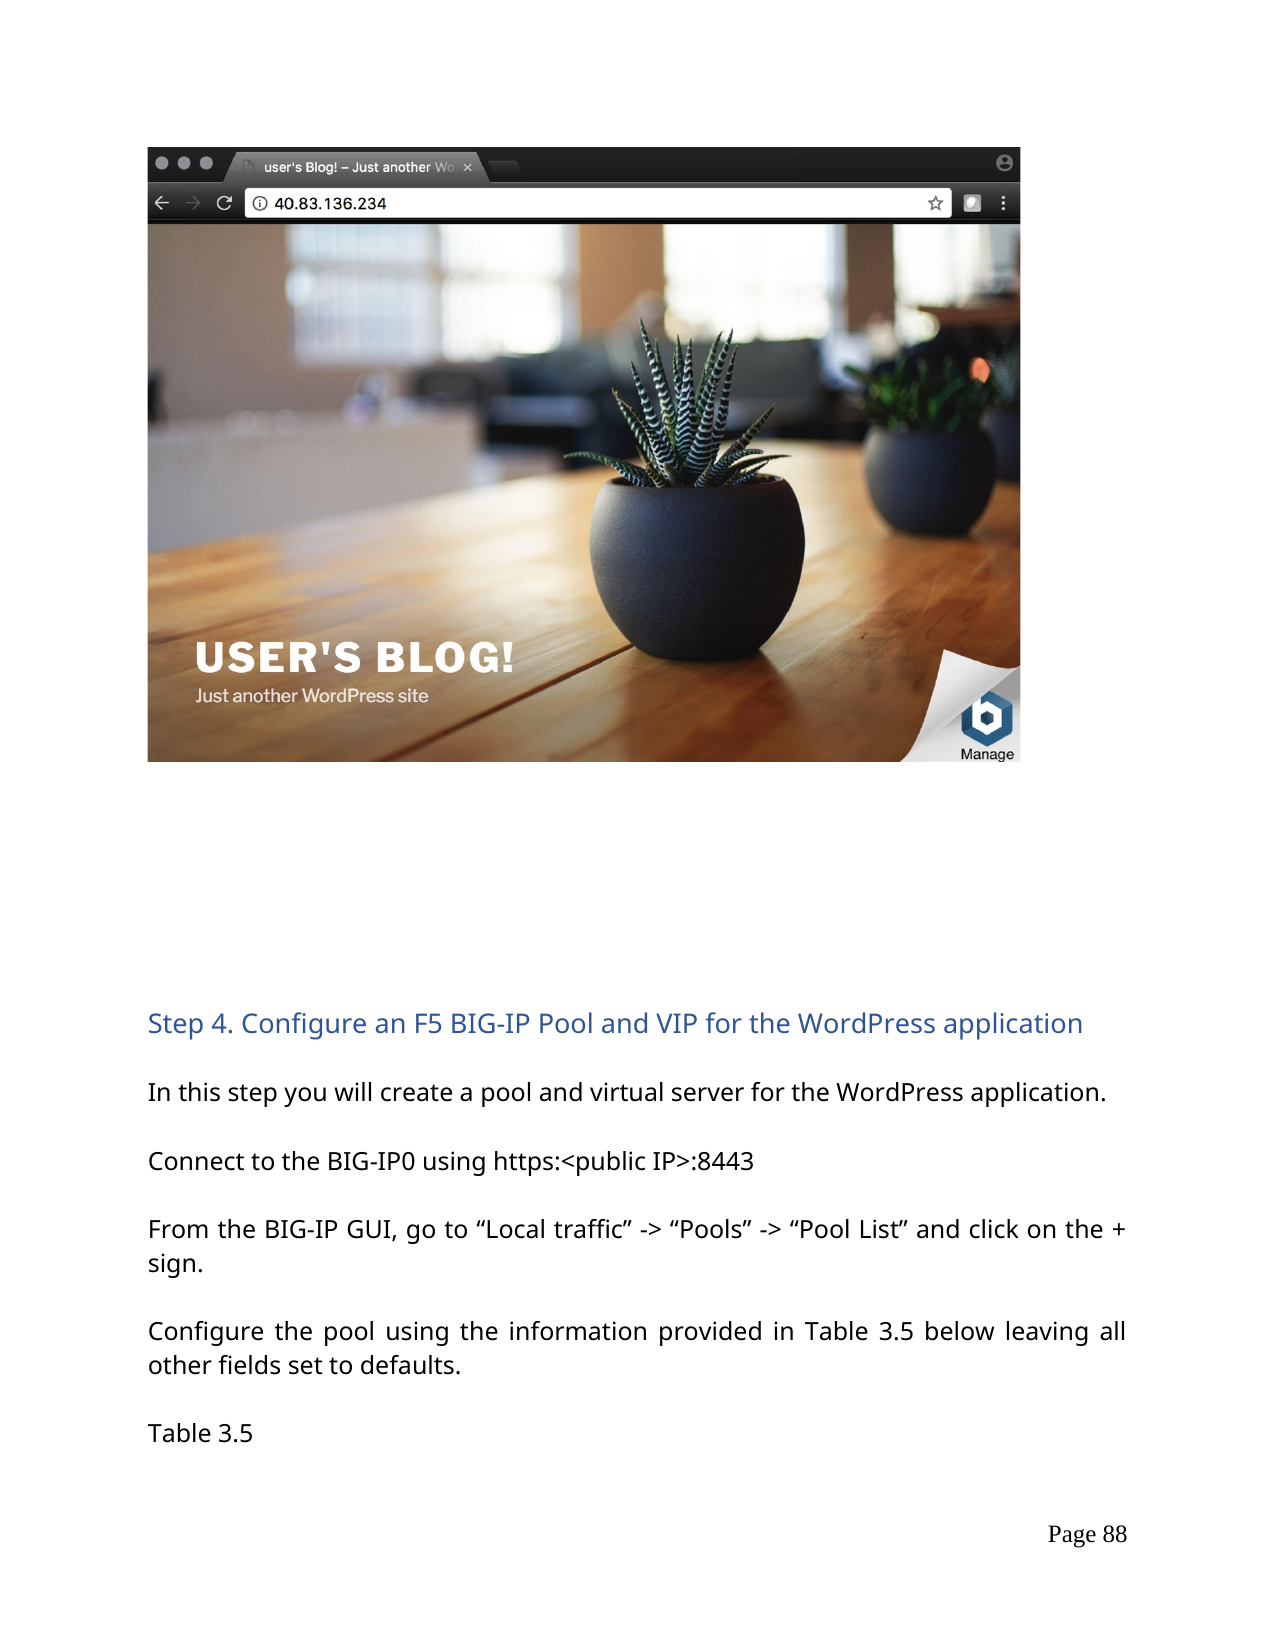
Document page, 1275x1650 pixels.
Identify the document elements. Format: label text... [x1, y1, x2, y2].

text From the BIG-IP GUI, go to “Local traffic” -> “Pools” -> “Pool List” and click on the + sign. [148, 1211, 1127, 1279]
picture [147, 147, 1021, 762]
text Table 3.5 [148, 1416, 1127, 1450]
text In this step you will create a pool and virtual server for the WordPress application. [148, 1075, 1127, 1109]
subtitle Step 4. Configure an F5 BIG-IP Pool and VIP for the WordPress application [148, 1004, 1127, 1041]
text Connect to the BIG-IP0 using https:<public IP>:8443 [148, 1143, 1127, 1177]
text Configure the pool using the information provided in Table 3.5 below leaving all other fields set to defaults. [148, 1313, 1127, 1382]
